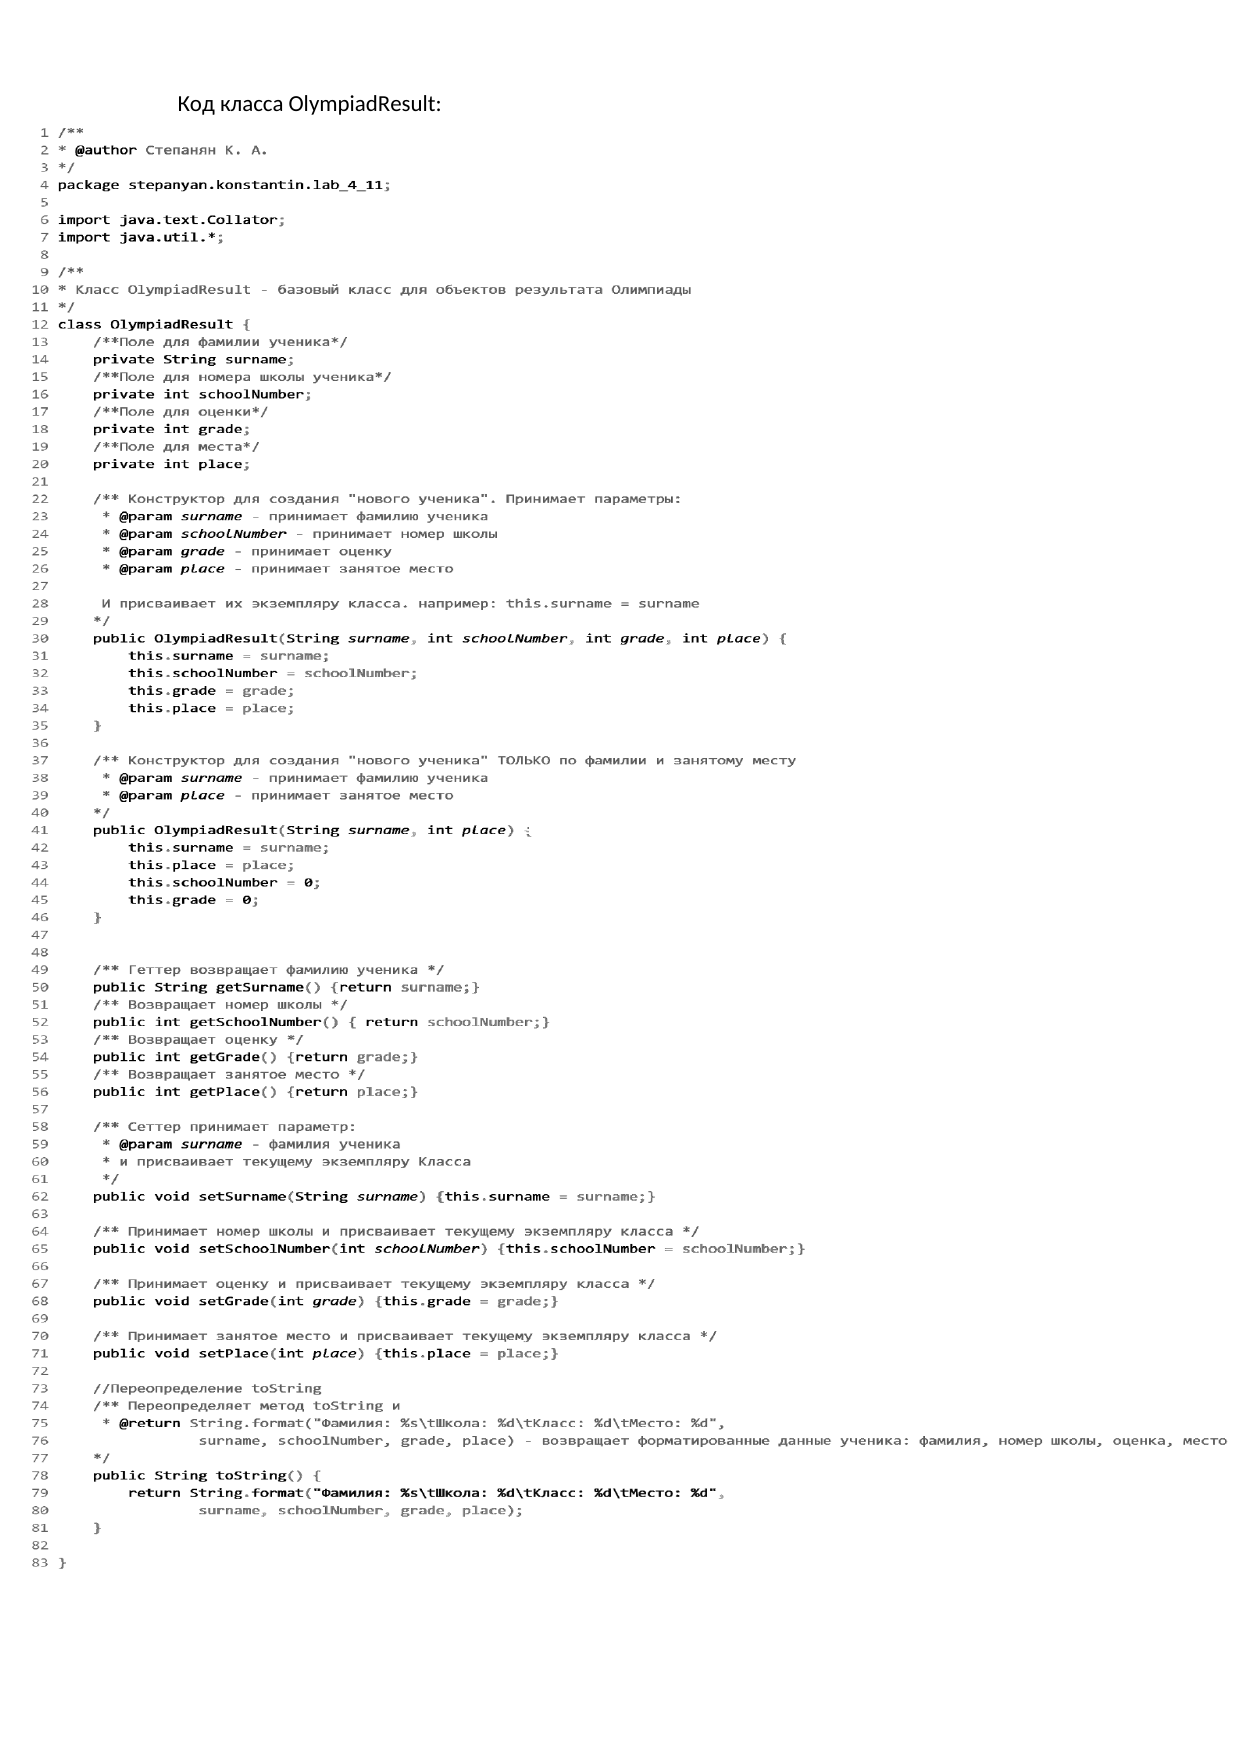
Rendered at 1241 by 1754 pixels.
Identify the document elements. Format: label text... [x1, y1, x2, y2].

picture [29, 118, 1241, 1571]
text Код класса OlympiadResult: [29, 89, 1152, 118]
